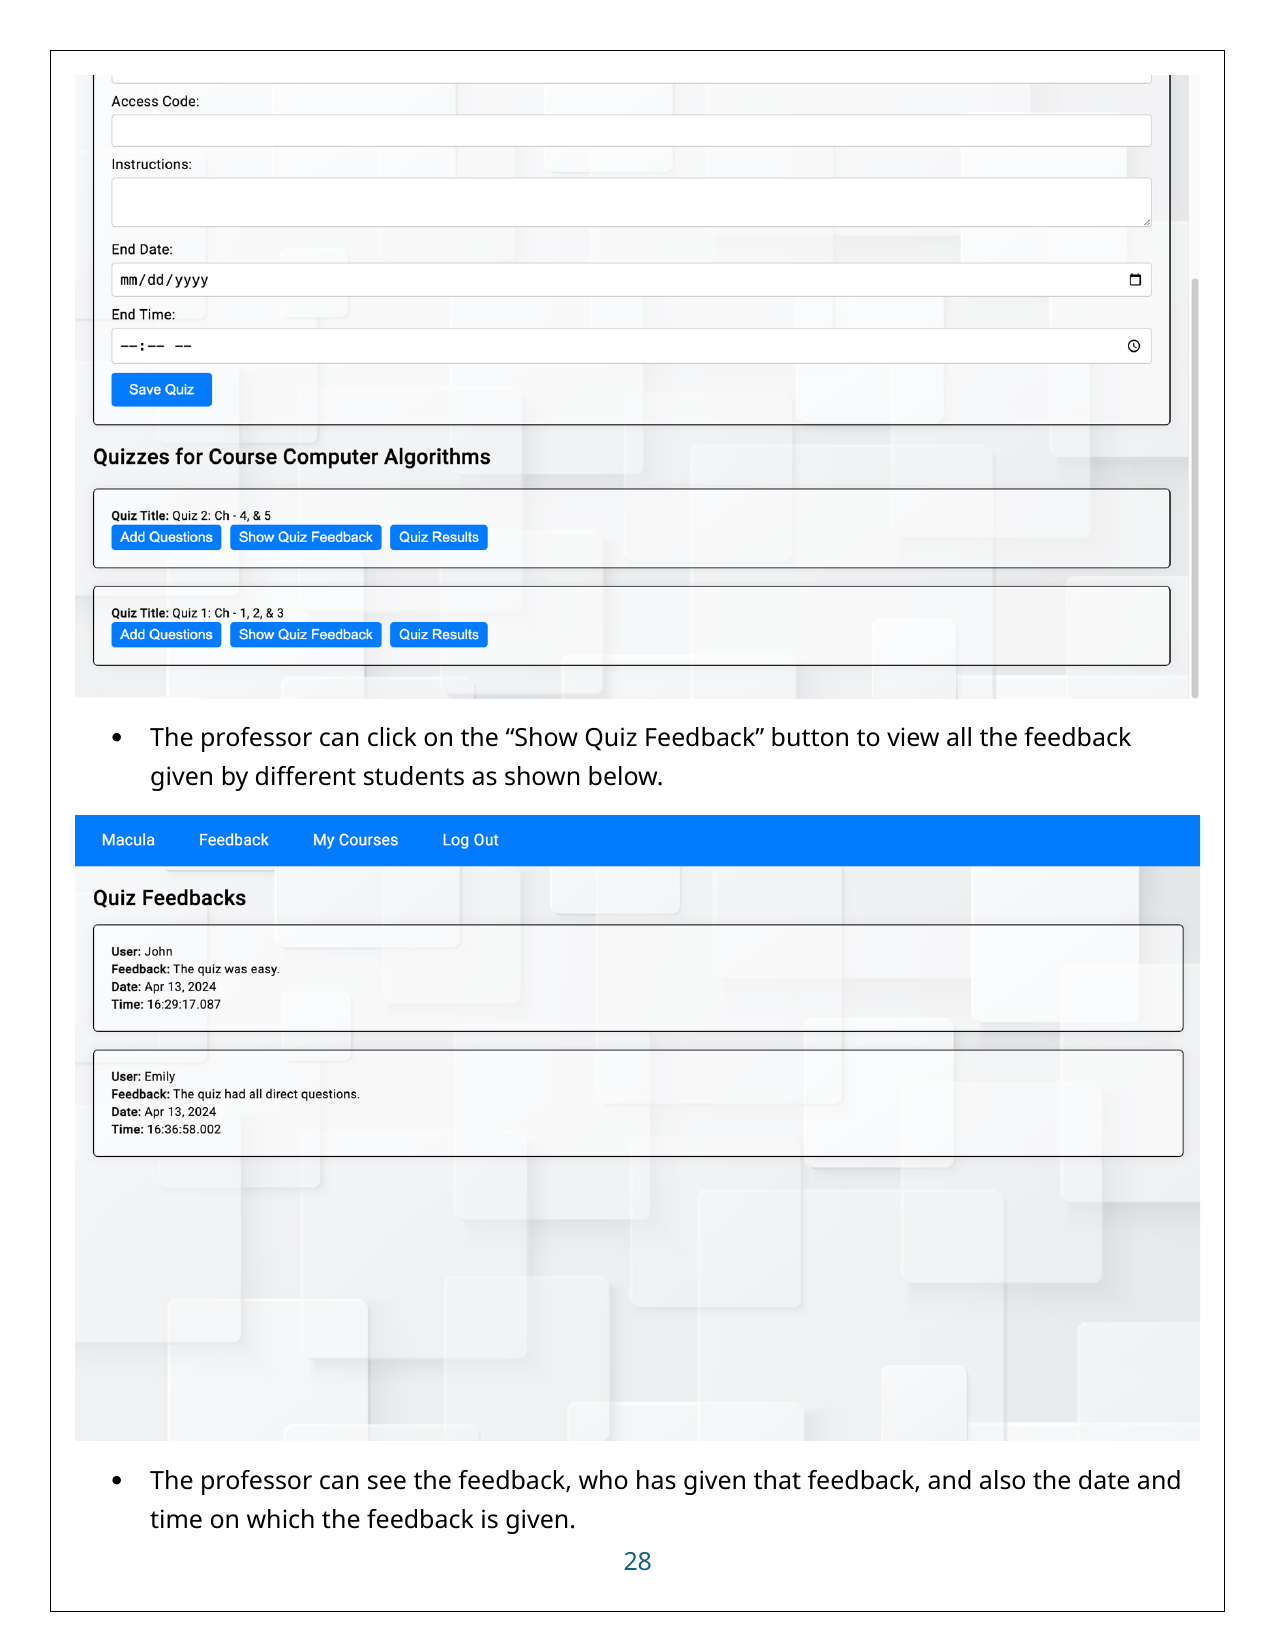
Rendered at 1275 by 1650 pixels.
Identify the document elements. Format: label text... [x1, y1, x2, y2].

list The professor can see the feedback, who has given that feedback, and also the date and time on which the feedback is given. [112, 1462, 1200, 1536]
picture [75, 815, 1200, 1441]
list The professor can click on the “Show Quiz Feedback” button to view all the feedback given by different students as shown below. [112, 720, 1200, 793]
picture [75, 75, 1200, 699]
